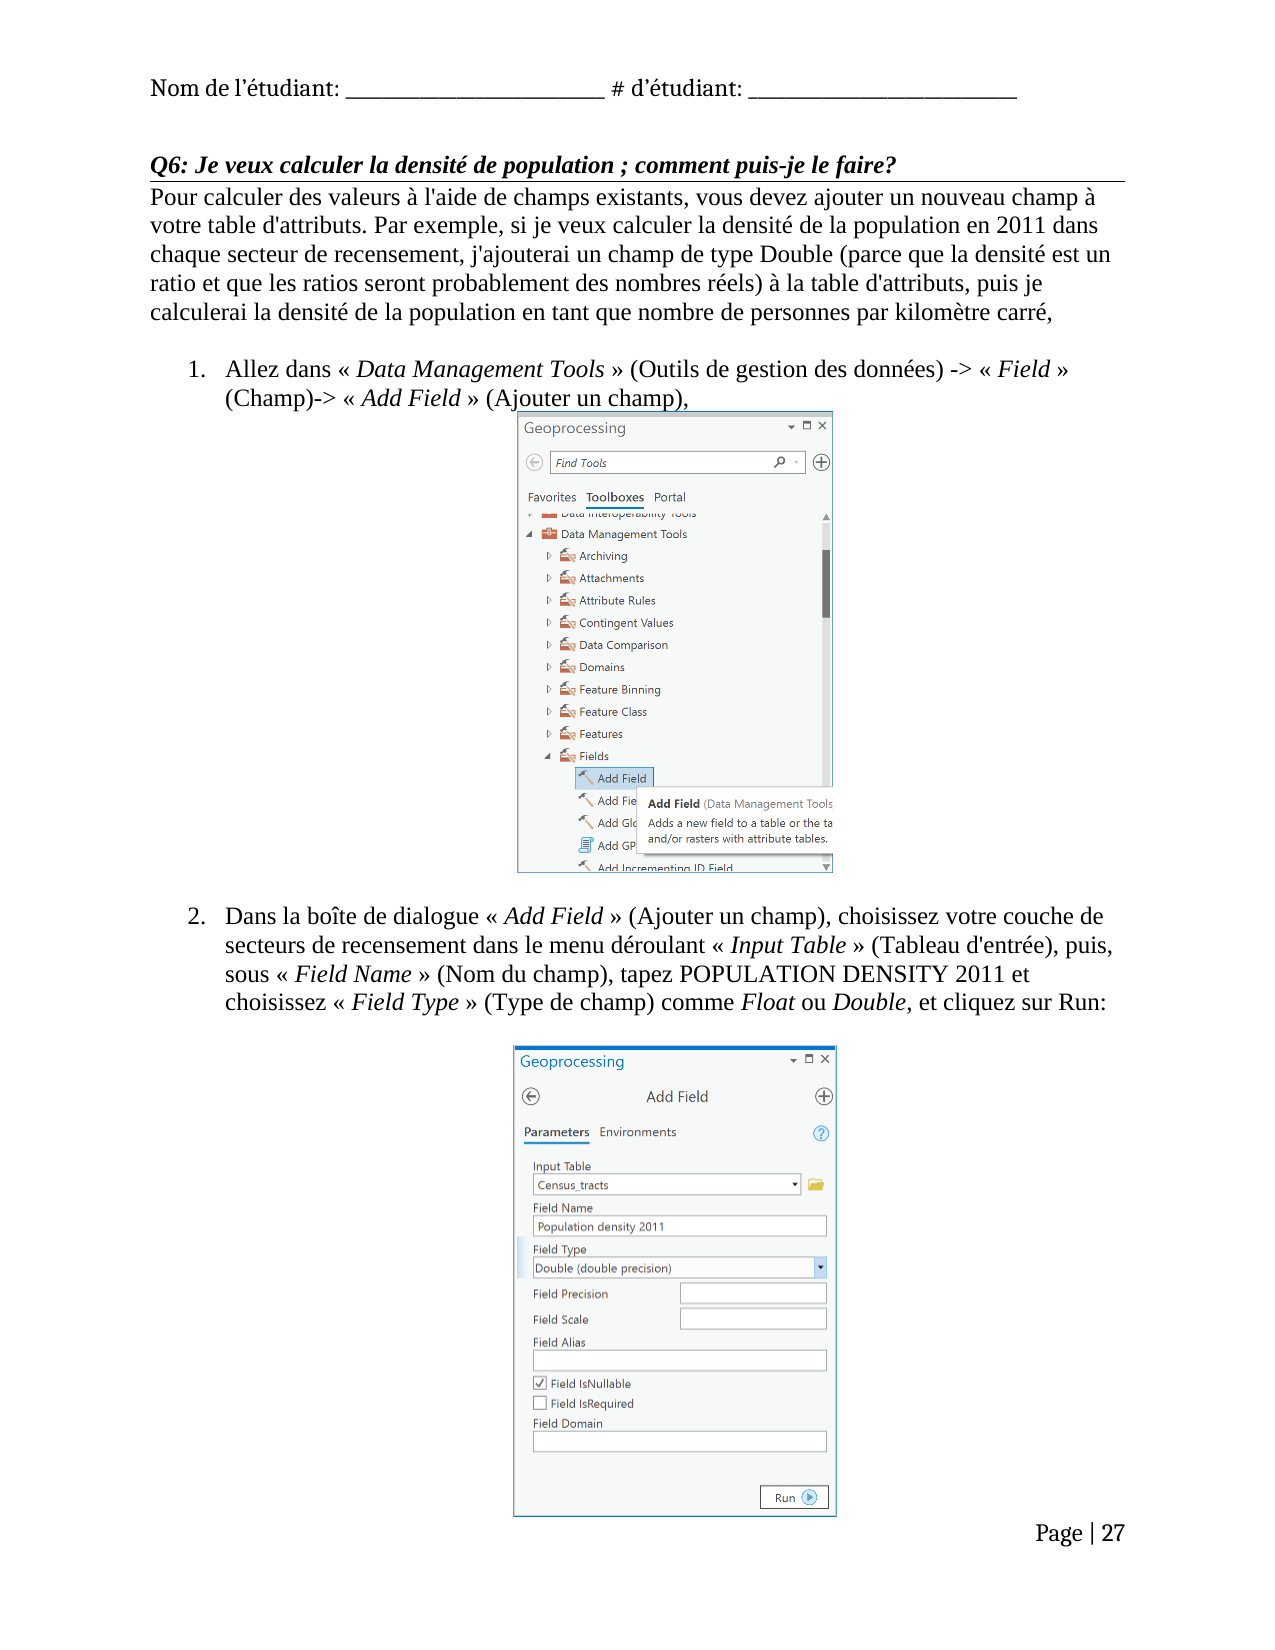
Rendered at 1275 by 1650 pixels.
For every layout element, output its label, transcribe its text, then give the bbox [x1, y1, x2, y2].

list Pour calculer des valeurs à l'aide de champs existants, vous devez ajouter un nouveau champ à votre table d'attributs. Par exemple, si je veux calculer la densité de la population en 2011 dans chaque secteur de recensement, j'ajouterai un champ de type Double (parce que la densité est un ratio et que les ratios seront probablement des nombres réels) à la table d'attributs, puis je calculerai la densité de la population en tant que nombre de personnes par kilomètre carré, [150, 182, 1125, 326]
list Dans la boîte de dialogue « Add Field » (Ajouter un champ), choisissez votre couche de secteurs de recensement dans le menu déroulant « Input Table » (Tableau d'entrée), puis, sous « Field Name » (Nom du champ), tapez POPULATION DENSITY 2011 et choisissez « Field Type » (Type de champ) comme Float ou Double, et cliquez sur Run: [187, 901, 1125, 1016]
text Q6: Je veux calculer la densité de population ; comment puis-je le faire? [150, 150, 1125, 181]
picture [513, 1045, 837, 1517]
picture [517, 411, 833, 873]
list Allez dans « Data Management Tools » (Outils de gestion des données) -> « Field » (Champ)-> « Add Field » (Ajouter un champ), [187, 354, 1125, 412]
